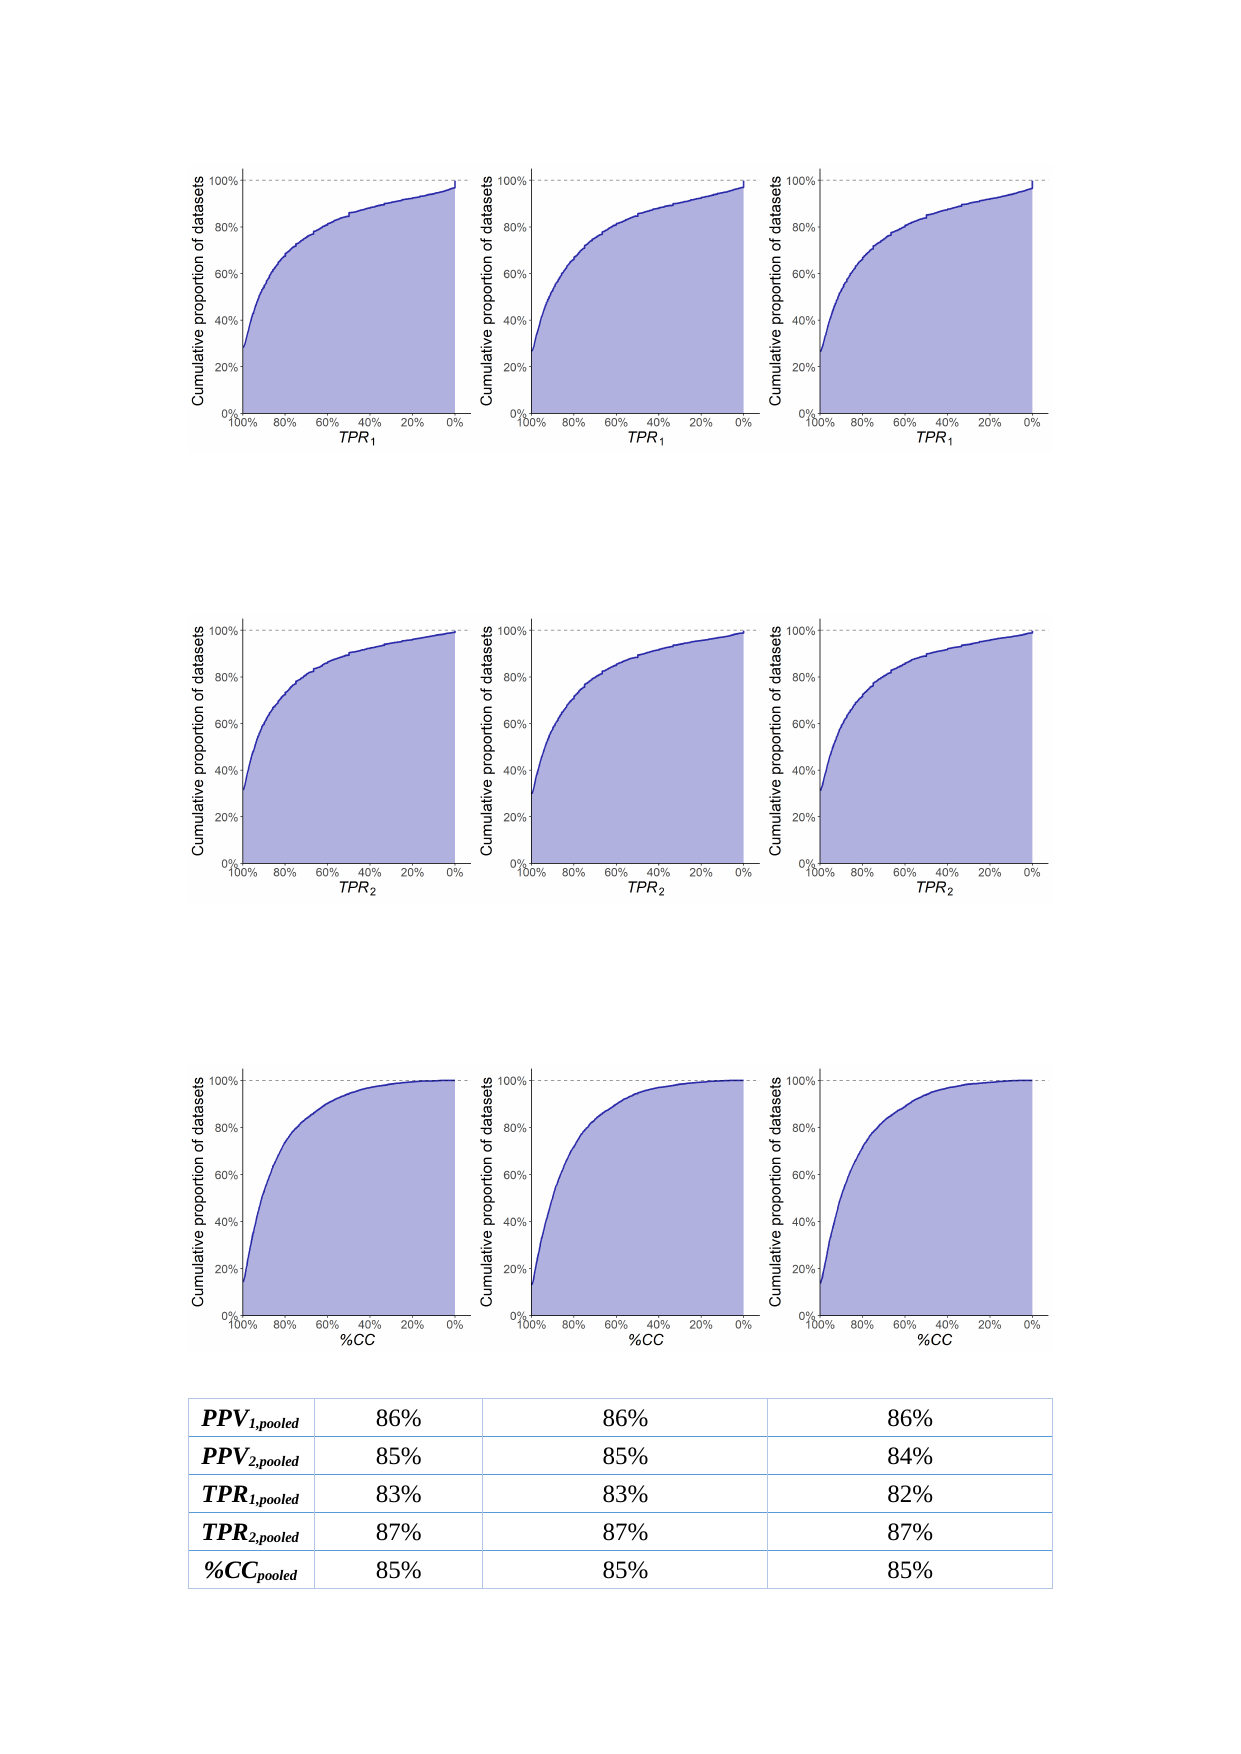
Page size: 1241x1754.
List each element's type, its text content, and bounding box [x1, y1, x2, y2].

table_header PPV1,pooled [189, 1399, 314, 1436]
table_cell 85% [483, 1437, 767, 1474]
picture [187, 614, 1053, 903]
table_header 86% [768, 1399, 1052, 1436]
table_cell 83% [315, 1475, 482, 1512]
table_cell 82% [768, 1475, 1052, 1512]
table_cell 87% [483, 1513, 767, 1550]
table_cell %CCpooled [189, 1551, 314, 1588]
table_cell 87% [315, 1513, 482, 1550]
table_header 86% [315, 1399, 482, 1436]
picture [187, 164, 1053, 453]
table_cell 85% [768, 1551, 1052, 1588]
table_cell 85% [315, 1551, 482, 1588]
table_cell 84% [768, 1437, 1052, 1474]
table_header 86% [483, 1399, 767, 1436]
table_cell 83% [483, 1475, 767, 1512]
table_cell 85% [315, 1437, 482, 1474]
picture [187, 1064, 1053, 1353]
table_cell PPV2,pooled [189, 1437, 314, 1474]
table_cell 87% [768, 1513, 1052, 1550]
table_cell TPR2,pooled [189, 1513, 314, 1550]
table_cell 85% [483, 1551, 767, 1588]
table_cell TPR1,pooled [189, 1475, 314, 1512]
